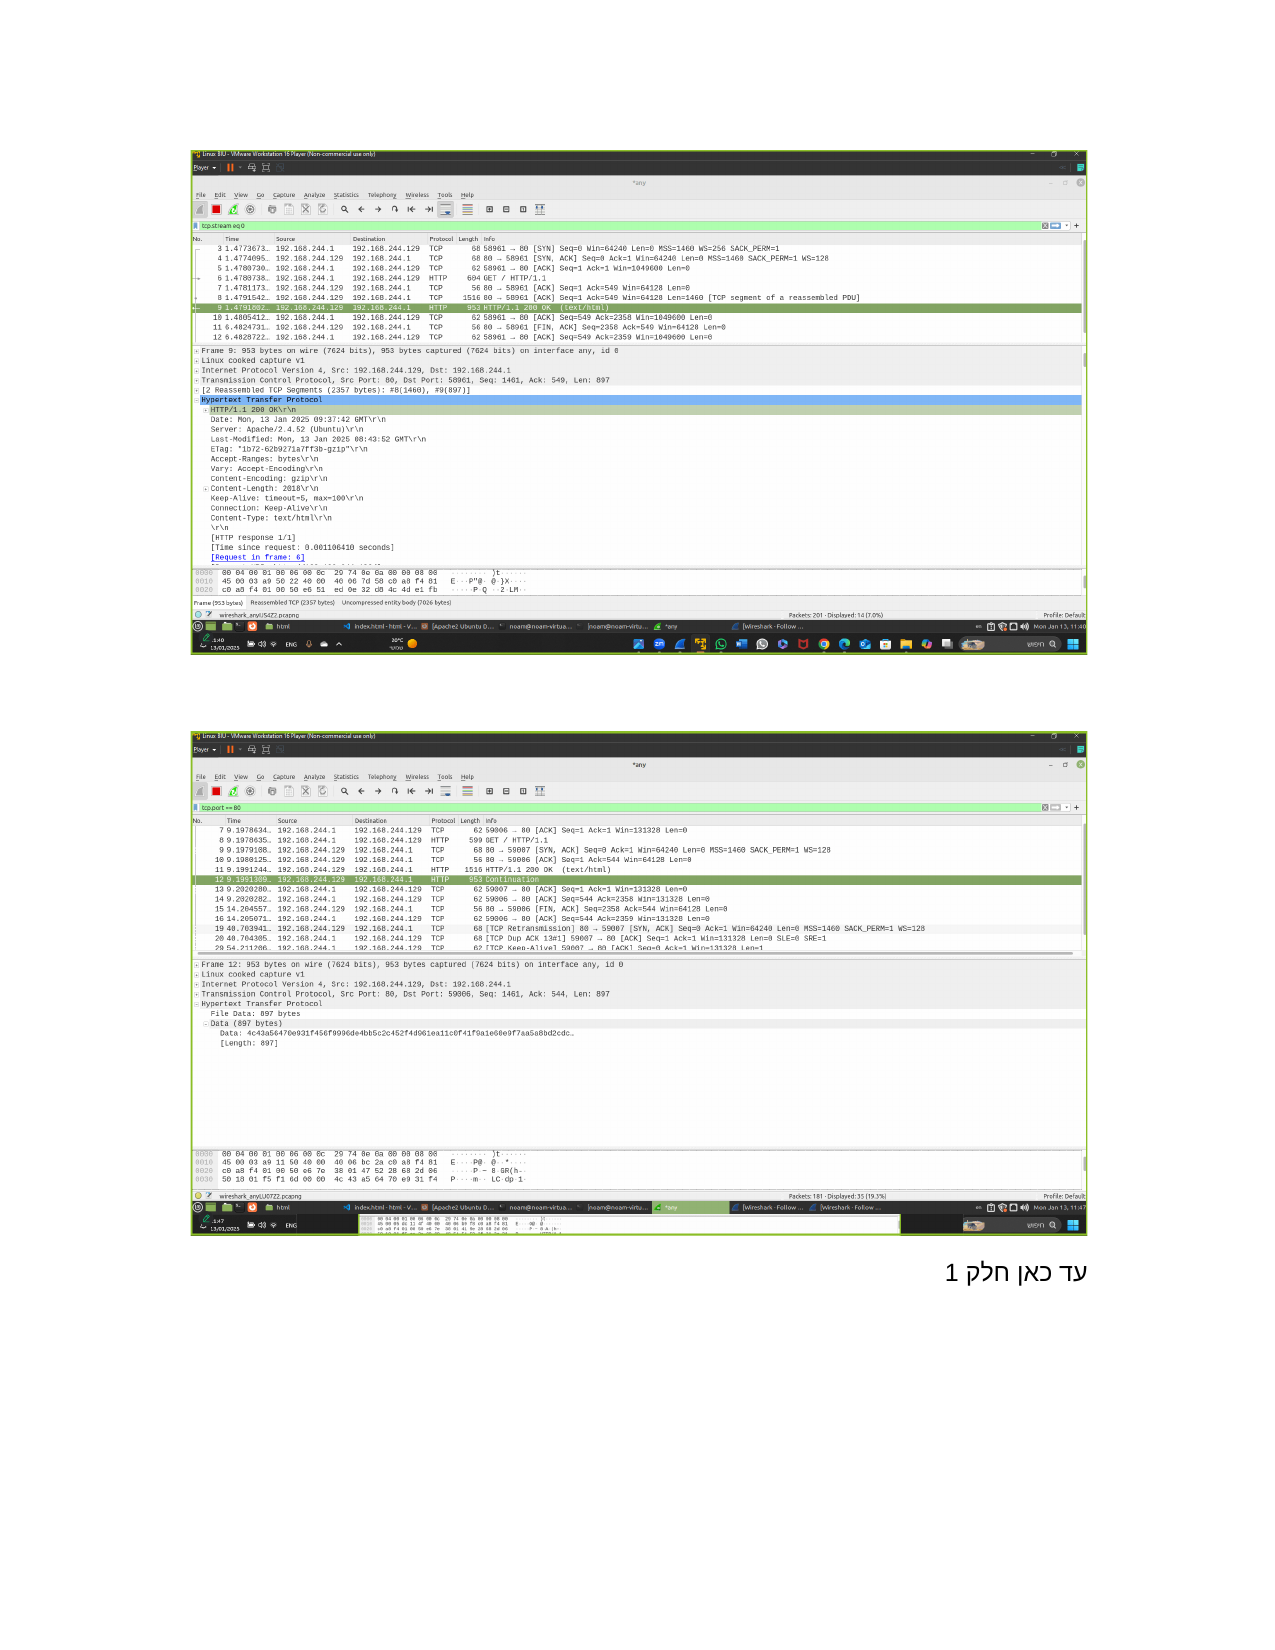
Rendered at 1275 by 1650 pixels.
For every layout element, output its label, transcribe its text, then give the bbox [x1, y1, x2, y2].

text עד כאן חלק 1 [187, 1258, 1087, 1286]
picture [190, 150, 1088, 655]
picture [190, 731, 1088, 1236]
